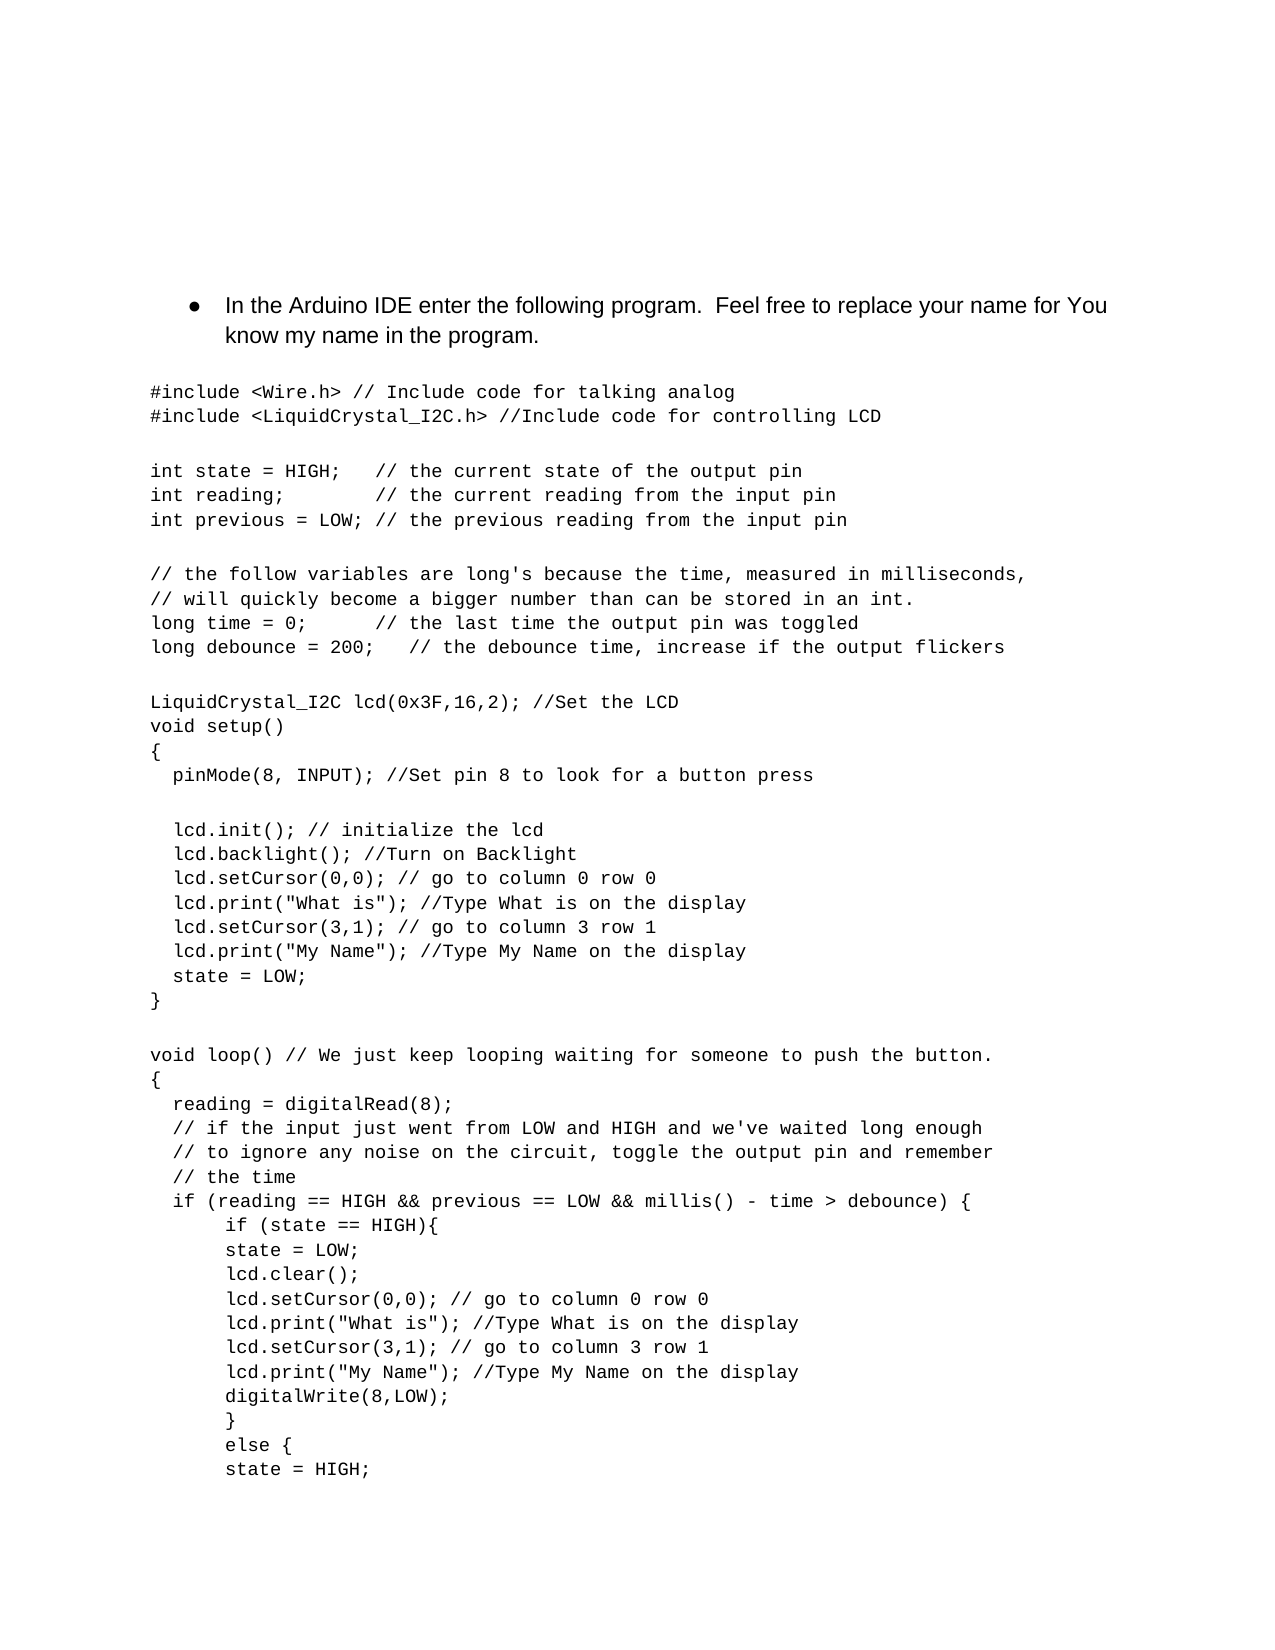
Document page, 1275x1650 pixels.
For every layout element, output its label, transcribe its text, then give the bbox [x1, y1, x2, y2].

text } [150, 1411, 1125, 1432]
text pinMode(8, INPUT); //Set pin 8 to look for a button press [150, 766, 1125, 787]
text { [150, 741, 1125, 763]
text { [150, 1070, 1125, 1091]
text int reading; // the current reading from the input pin [150, 486, 1125, 507]
list In the Arduino IDE enter the following program. Feel free to replace your name for You know my name in the program. [187, 292, 1125, 349]
text void loop() // We just keep looping waiting for someone to push the button. [150, 1046, 1125, 1067]
text lcd.print("What is"); //Type What is on the display [150, 1314, 1125, 1335]
text #include <Wire.h> // Include code for talking analog [150, 383, 1125, 404]
text state = LOW; [150, 967, 1125, 988]
text lcd.clear(); [150, 1265, 1125, 1286]
text else { [150, 1436, 1125, 1457]
text if (reading == HIGH && previous == LOW && millis() - time > debounce) { [150, 1192, 1125, 1213]
text lcd.setCursor(0,0); // go to column 0 row 0 [150, 869, 1125, 890]
text int state = HIGH; // the current state of the output pin [150, 462, 1125, 483]
text lcd.print("My Name"); //Type My Name on the display [150, 1362, 1125, 1384]
text lcd.backlight(); //Turn on Backlight [150, 845, 1125, 866]
text int previous = LOW; // the previous reading from the input pin [150, 510, 1125, 532]
text lcd.setCursor(0,0); // go to column 0 row 0 [150, 1289, 1125, 1311]
text if (state == HIGH){ [150, 1216, 1125, 1237]
text lcd.init(); // initialize the lcd [150, 820, 1125, 842]
text // to ignore any noise on the circuit, toggle the output pin and remember [150, 1143, 1125, 1164]
text } [150, 991, 1125, 1012]
text // will quickly become a bigger number than can be stored in an int. [150, 589, 1125, 611]
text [150, 1338, 1125, 1359]
text state = HIGH; [150, 1460, 1125, 1481]
text #include <LiquidCrystal_I2C.h> //Include code for controlling LCD [150, 407, 1125, 428]
text long debounce = 200; // the debounce time, increase if the output flickers [150, 638, 1125, 659]
text // the follow variables are long's because the time, measured in milliseconds, [150, 565, 1125, 586]
text void setup() [150, 717, 1125, 738]
text LiquidCrystal_I2C lcd(0x3F,16,2); //Set the LCD [150, 693, 1125, 714]
text digitalWrite(8,LOW); [150, 1387, 1125, 1408]
text long time = 0; // the last time the output pin was toggled [150, 614, 1125, 635]
text state = LOW; [150, 1241, 1125, 1262]
text reading = digitalRead(8); [150, 1094, 1125, 1116]
text lcd.setCursor(3,1); // go to column 3 row 1 [150, 918, 1125, 939]
text // if the input just went from LOW and HIGH and we've waited long enough [150, 1119, 1125, 1140]
text lcd.print("What is"); //Type What is on the display [150, 893, 1125, 915]
text lcd.print("My Name"); //Type My Name on the display [150, 942, 1125, 963]
text // the time [150, 1167, 1125, 1189]
